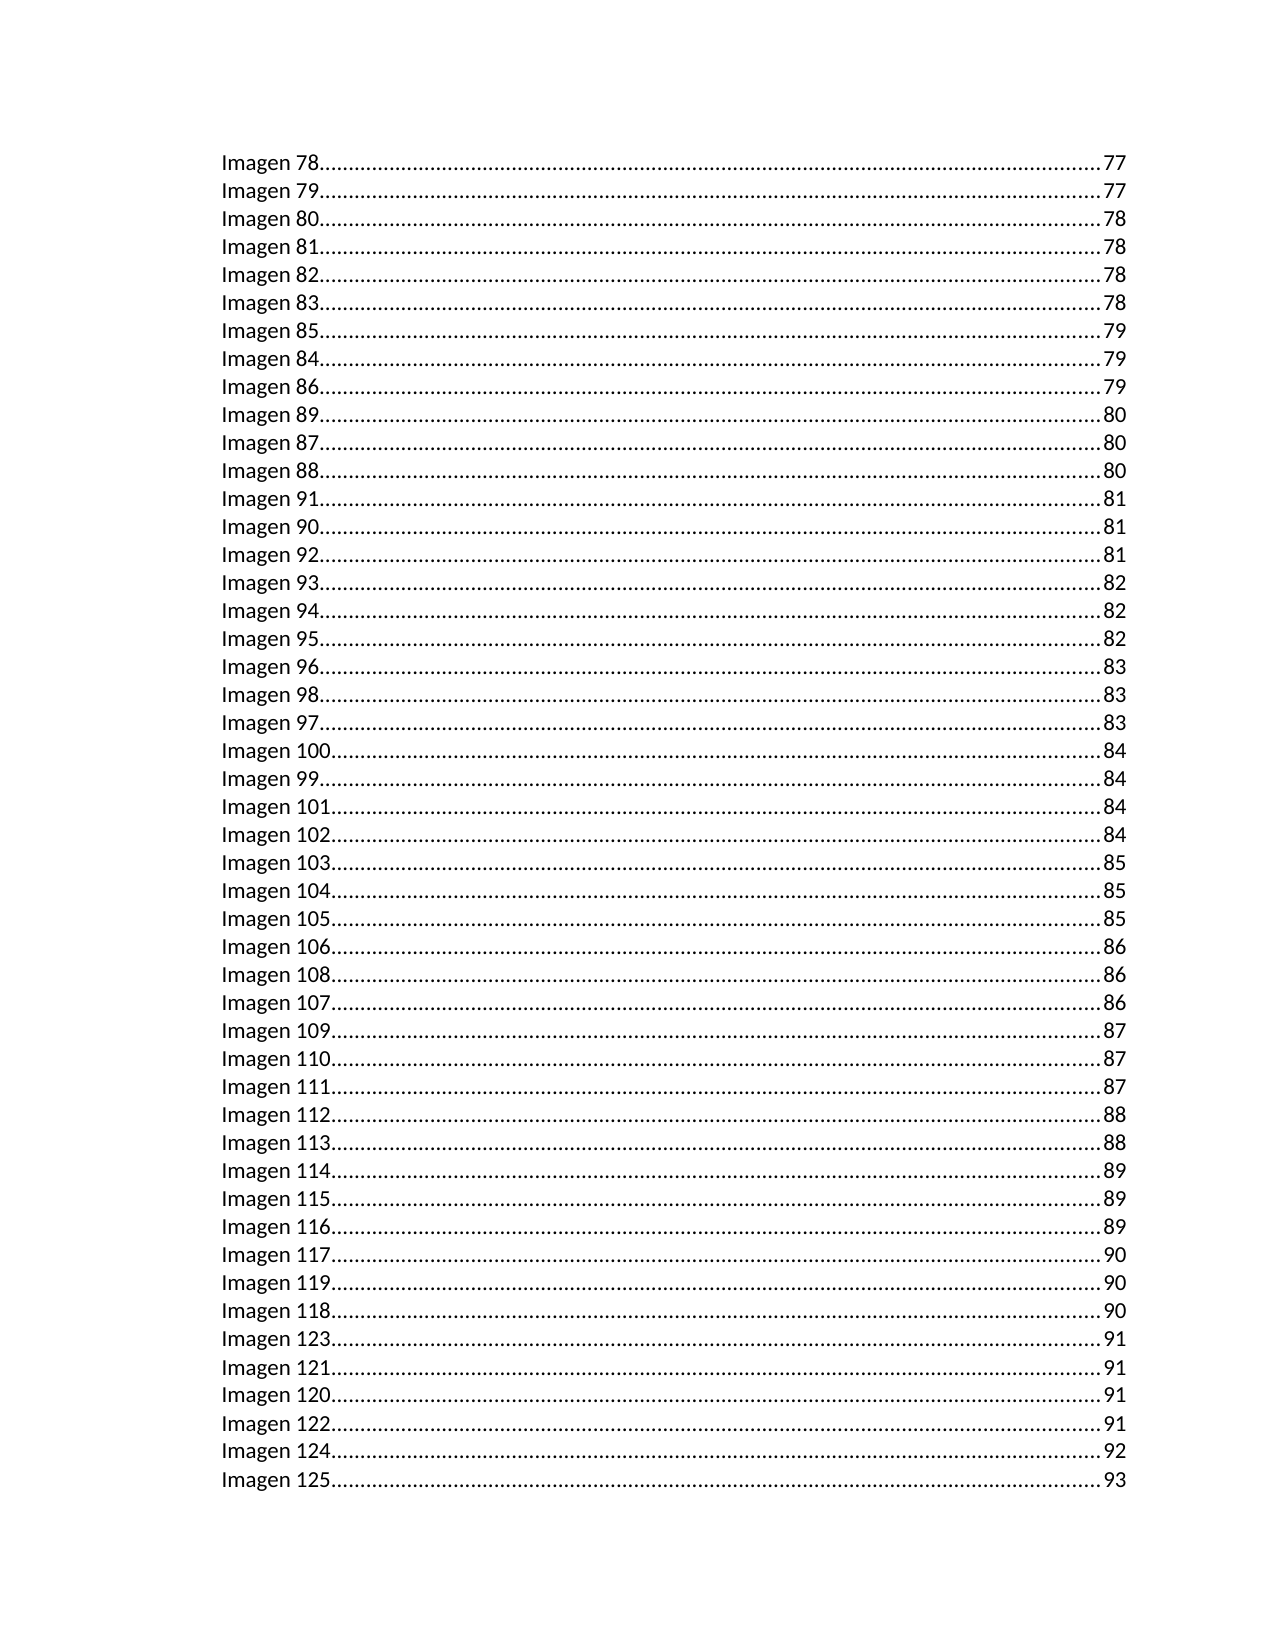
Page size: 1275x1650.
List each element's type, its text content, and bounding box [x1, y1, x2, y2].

text Imagen 93 82 [221, 568, 1127, 596]
text Imagen 79 77 [221, 176, 1127, 204]
text Imagen 116 89 [221, 1212, 1127, 1241]
text Imagen 80 78 [221, 204, 1127, 232]
text Imagen 90 81 [221, 512, 1127, 540]
text Imagen 108 86 [221, 960, 1127, 988]
text Imagen 87 80 [221, 428, 1127, 456]
text Imagen 111 87 [221, 1072, 1127, 1100]
text Imagen 104 85 [221, 876, 1127, 904]
text Imagen 84 79 [221, 344, 1127, 372]
text Imagen 102 84 [221, 820, 1127, 848]
text Imagen 92 81 [221, 540, 1127, 568]
text Imagen 110 87 [221, 1044, 1127, 1072]
text Imagen 123 91 [221, 1324, 1127, 1353]
text Imagen 106 86 [221, 932, 1127, 960]
text Imagen 95 82 [221, 624, 1127, 652]
text Imagen 96 83 [221, 652, 1127, 680]
text Imagen 99 84 [221, 764, 1127, 792]
text Imagen 100 84 [221, 736, 1127, 764]
text Imagen 89 80 [221, 400, 1127, 428]
text Imagen 112 88 [221, 1100, 1127, 1128]
text Imagen 88 80 [221, 456, 1127, 484]
text Imagen 125 93 [221, 1465, 1127, 1493]
text Imagen 86 79 [221, 372, 1127, 400]
text Imagen 105 85 [221, 904, 1127, 932]
text Imagen 115 89 [221, 1184, 1127, 1212]
text Imagen 78 77 [221, 148, 1127, 176]
text Imagen 113 88 [221, 1128, 1127, 1156]
text Imagen 118 90 [221, 1297, 1127, 1324]
text Imagen 119 90 [221, 1268, 1127, 1297]
text Imagen 107 86 [221, 988, 1127, 1016]
text Imagen 101 84 [221, 792, 1127, 820]
text Imagen 94 82 [221, 596, 1127, 624]
text Imagen 117 90 [221, 1241, 1127, 1268]
text Imagen 91 81 [221, 484, 1127, 512]
text Imagen 98 83 [221, 680, 1127, 708]
text Imagen 121 91 [221, 1353, 1127, 1381]
text Imagen 97 83 [221, 708, 1127, 736]
text Imagen 109 87 [221, 1016, 1127, 1044]
text Imagen 82 78 [221, 260, 1127, 288]
text Imagen 83 78 [221, 288, 1127, 316]
text Imagen 81 78 [221, 232, 1127, 260]
text Imagen 122 91 [221, 1409, 1127, 1437]
text Imagen 114 89 [221, 1156, 1127, 1184]
text Imagen 120 91 [221, 1381, 1127, 1409]
text Imagen 85 79 [221, 316, 1127, 344]
text Imagen 103 85 [221, 848, 1127, 876]
text Imagen 124 92 [221, 1437, 1127, 1465]
